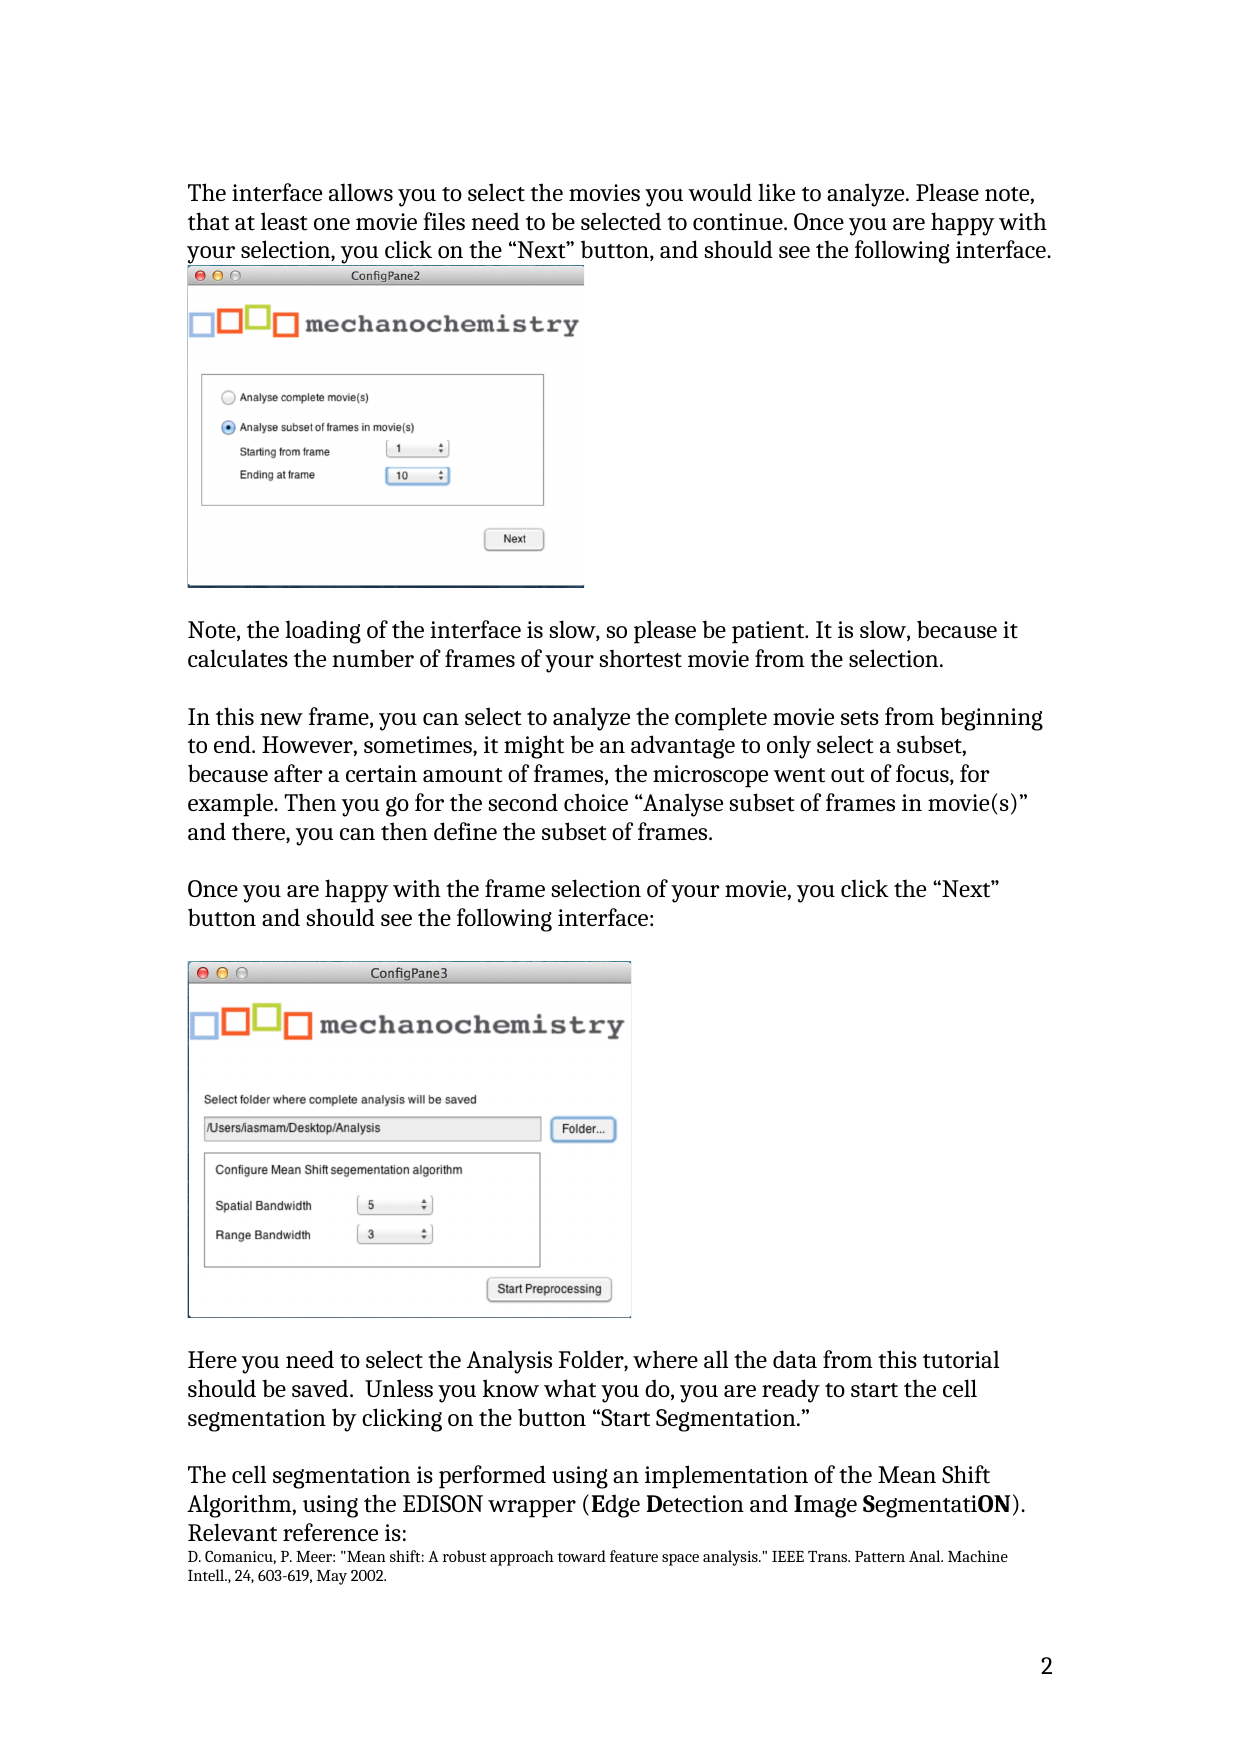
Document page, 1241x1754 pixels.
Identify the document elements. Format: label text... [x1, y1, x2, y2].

picture [187, 961, 632, 1318]
text In this new frame, you can select to analyze the complete movie sets from beginning to end. However, sometimes, it might be an advantage to only select a subset, because after a certain amount of frames, the microscope went out of focus, for example. Then you go for the second choice “Analyse subset of frames in movie(s)” and there, you can then define the subset of frames. [187, 703, 1053, 846]
text The interface allows you to select the movies you would like to analyze. Please note, that at least one movie files need to be selected to continue. Once you are happy with your selection, you click on the “Next” button, and should see the following interface. [187, 179, 1053, 265]
text The cell segmentation is performed using an implementation of the Mean Shift Algorithm, using the EDISON wrapper (Edge Detection and Image SegmentatiON). Relevant reference is: D. Comanicu, P. Meer: "Mean shift: A robust approach toward feature space analysis." IEEE Trans. Pattern Anal. Machine Intell., 24, 603-619, May 2002. [187, 1461, 1053, 1586]
picture [187, 265, 585, 588]
text Here you need to select the Analysis Folder, where all the data from this tutorial should be saved. Unless you know what you do, you are ready to start the cell segmentation by clicking on the button “Start Segmentation.” [187, 1346, 1053, 1433]
text Once you are happy with the frame selection of your movie, you click the “Next” button and should see the following interface: [187, 875, 1053, 933]
text Note, the loading of the interface is slow, so please be patient. It is slow, because it calculates the number of frames of your shortest movie from the selection. [187, 616, 1053, 674]
